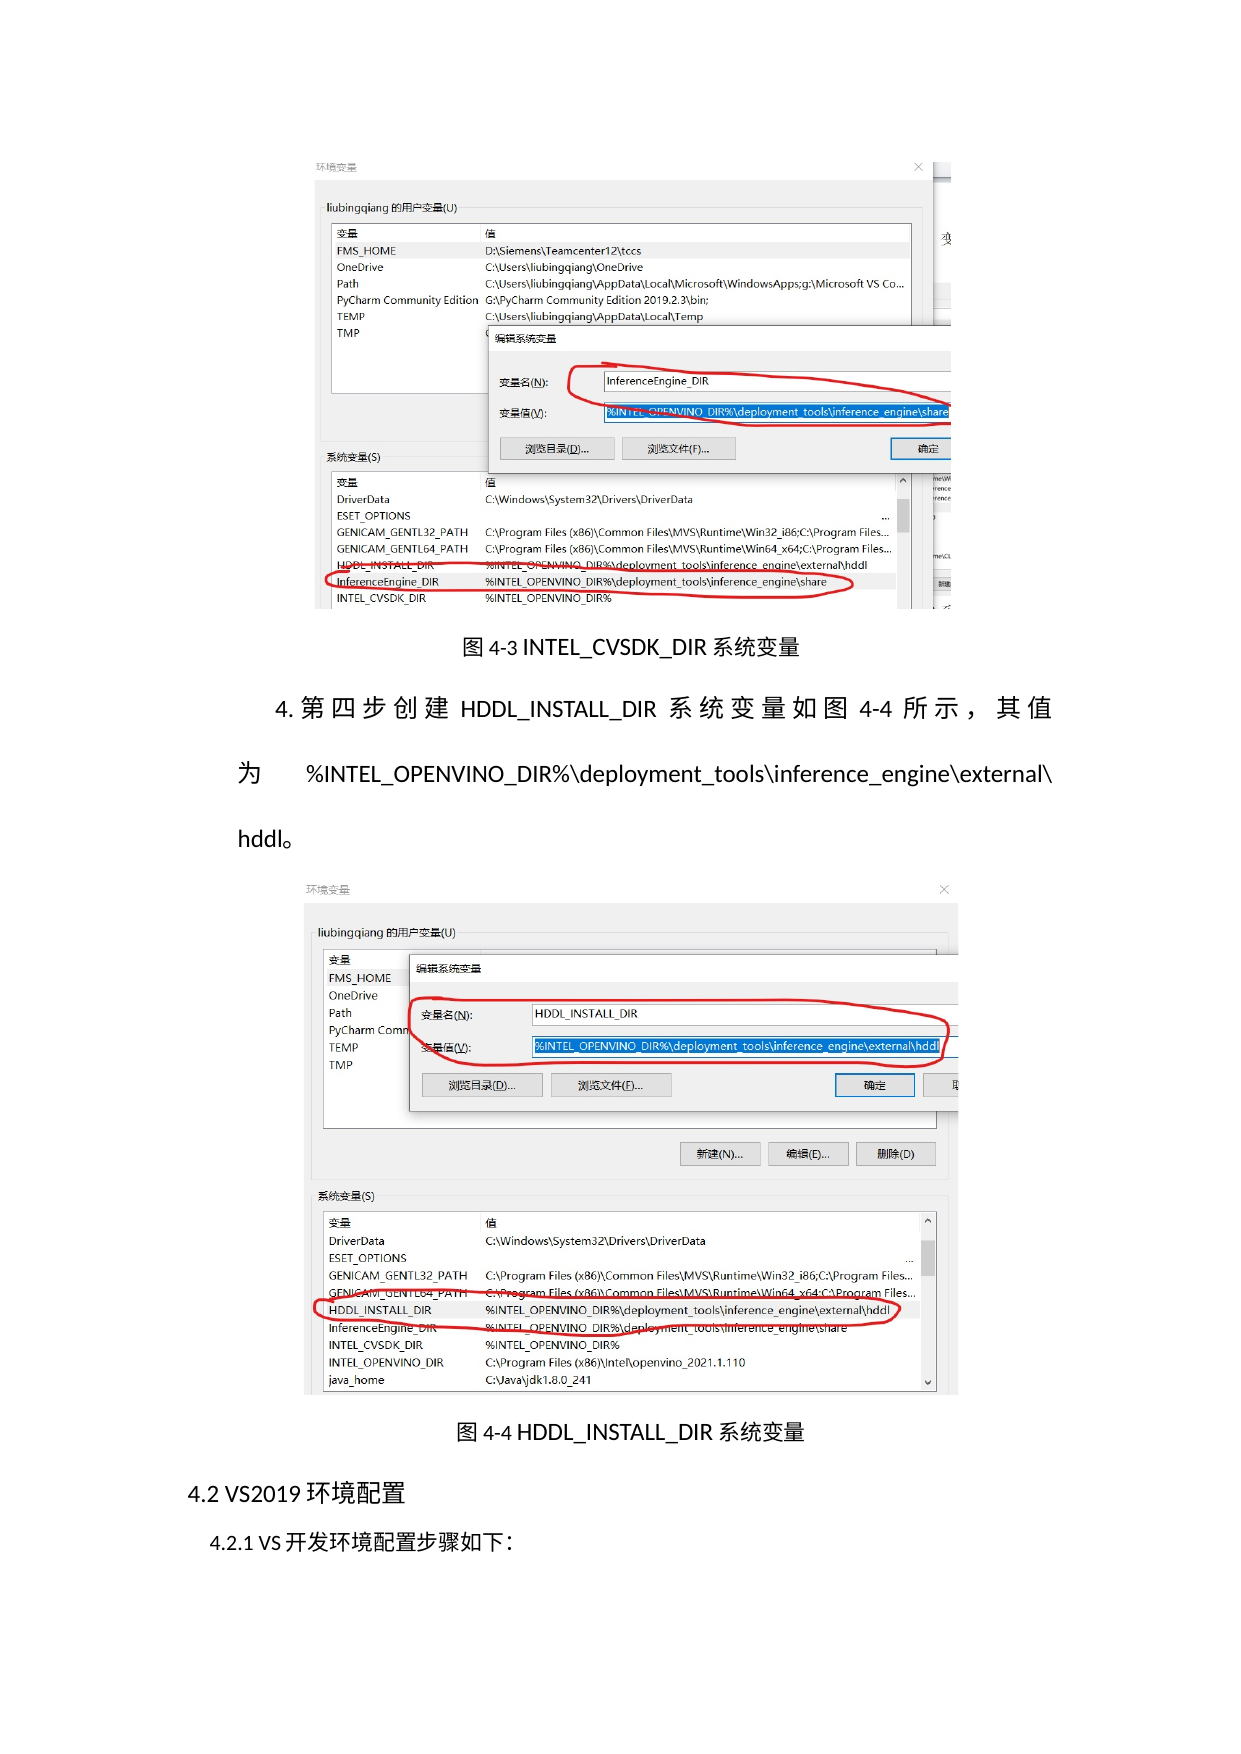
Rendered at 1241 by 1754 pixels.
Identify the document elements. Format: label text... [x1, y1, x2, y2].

picture [314, 162, 951, 609]
picture [303, 882, 959, 1395]
text 4.2.1 VS开发环境配置步骤如下： [187, 1524, 1053, 1557]
text 图4-4 HDDL_INSTALL_DIR系统变量 [187, 1414, 1053, 1447]
text 4.2 VS2019环境配置 [187, 1459, 1053, 1524]
text 4.第四步创建HDDL_INSTALL_DIR系统变量如图4-4所示，其值为%INTEL_OPENVINO_DIR%\deployment_tools\inference_engine\external\hddl。 [237, 674, 1053, 869]
text 图4-3 INTEL_CVSDK_DIR系统变量 [187, 629, 1053, 662]
